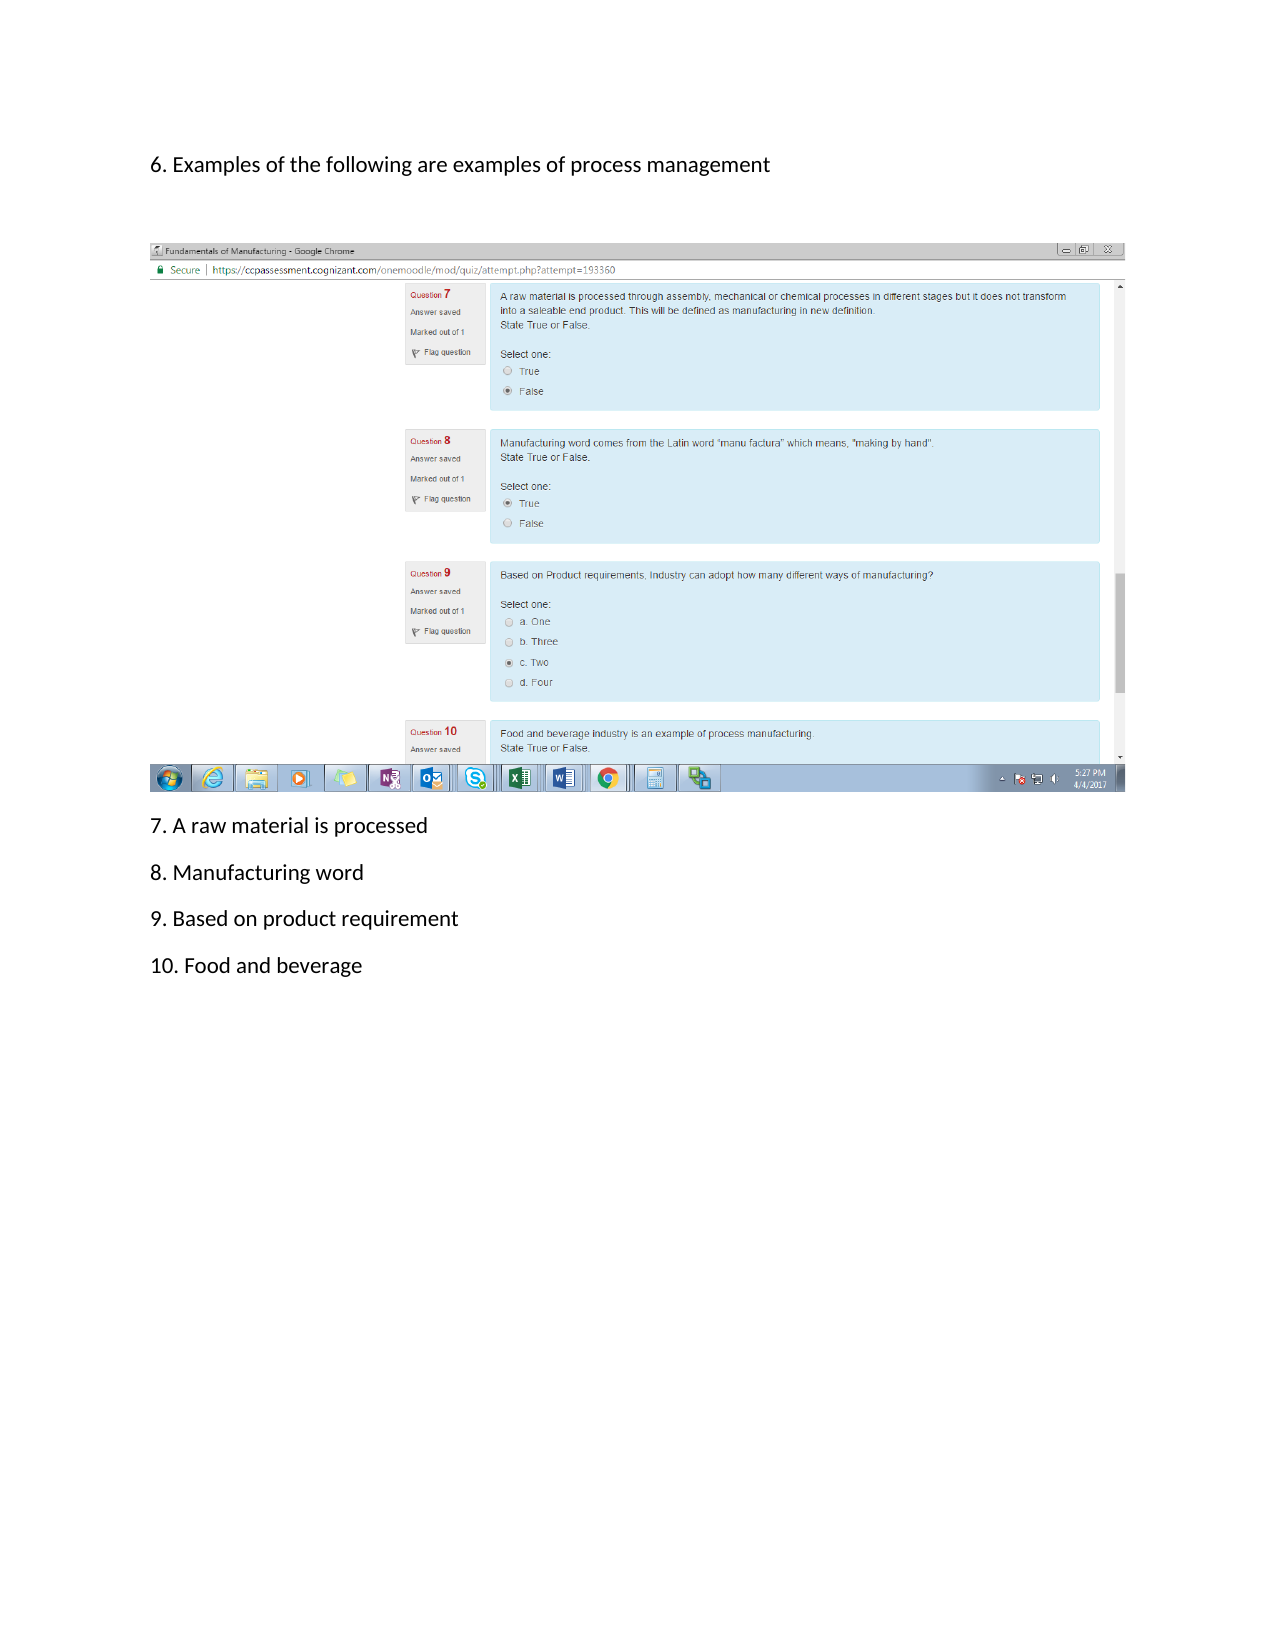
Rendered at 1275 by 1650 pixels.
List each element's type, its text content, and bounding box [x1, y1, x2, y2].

text 7. A raw material is processed [150, 811, 1125, 839]
text 9. Based on product requirement [150, 904, 1125, 932]
picture [150, 243, 1125, 792]
text 8. Manufacturing word [150, 858, 1125, 886]
text 10. Food and beverage [150, 951, 1125, 979]
text 6. Examples of the following are examples of process management [150, 150, 1125, 178]
